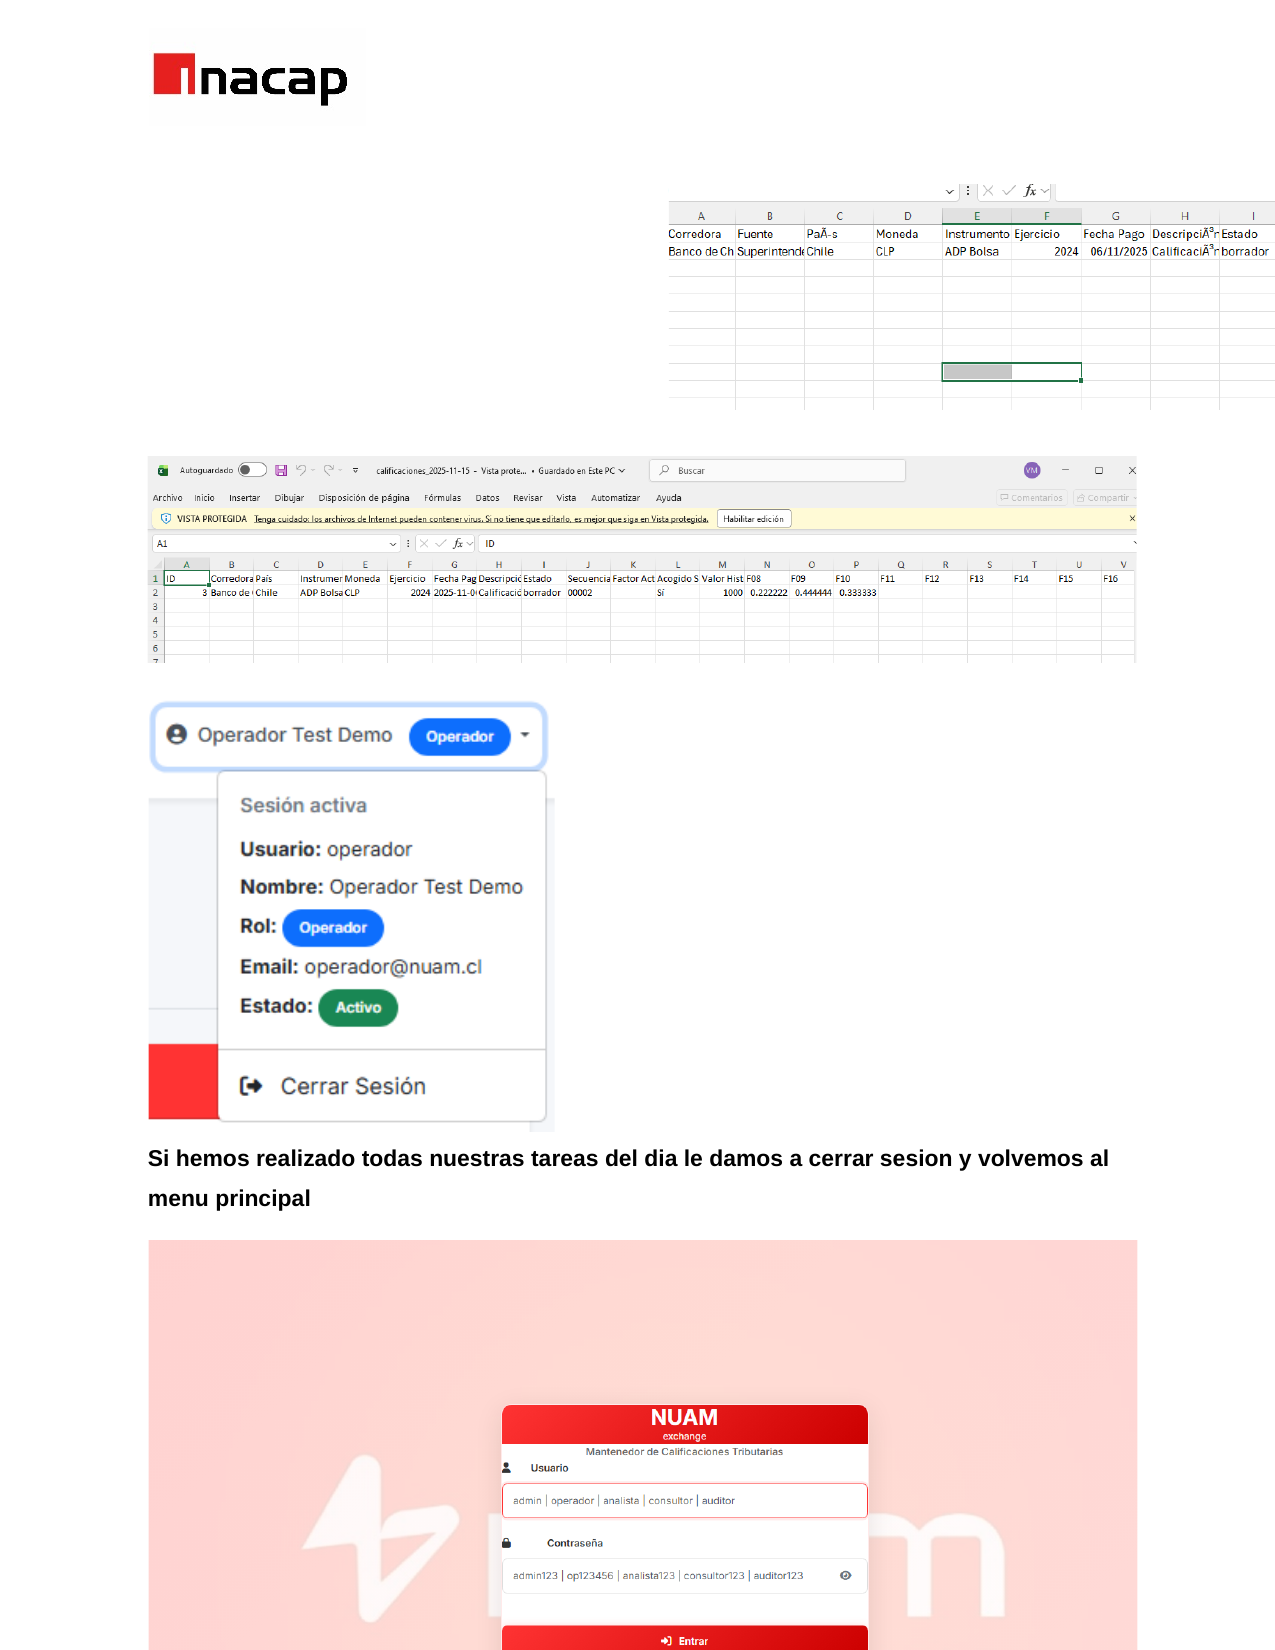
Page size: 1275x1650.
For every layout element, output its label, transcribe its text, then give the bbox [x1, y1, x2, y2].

picture [147, 28, 370, 130]
picture [148, 696, 555, 1132]
picture [147, 456, 1137, 663]
text Si hemos realizado todas nuestras tareas del dia le damos a cerrar sesion y volvemos al menu principal [148, 1145, 1137, 1211]
picture [148, 1240, 1138, 1650]
picture [668, 184, 1275, 410]
